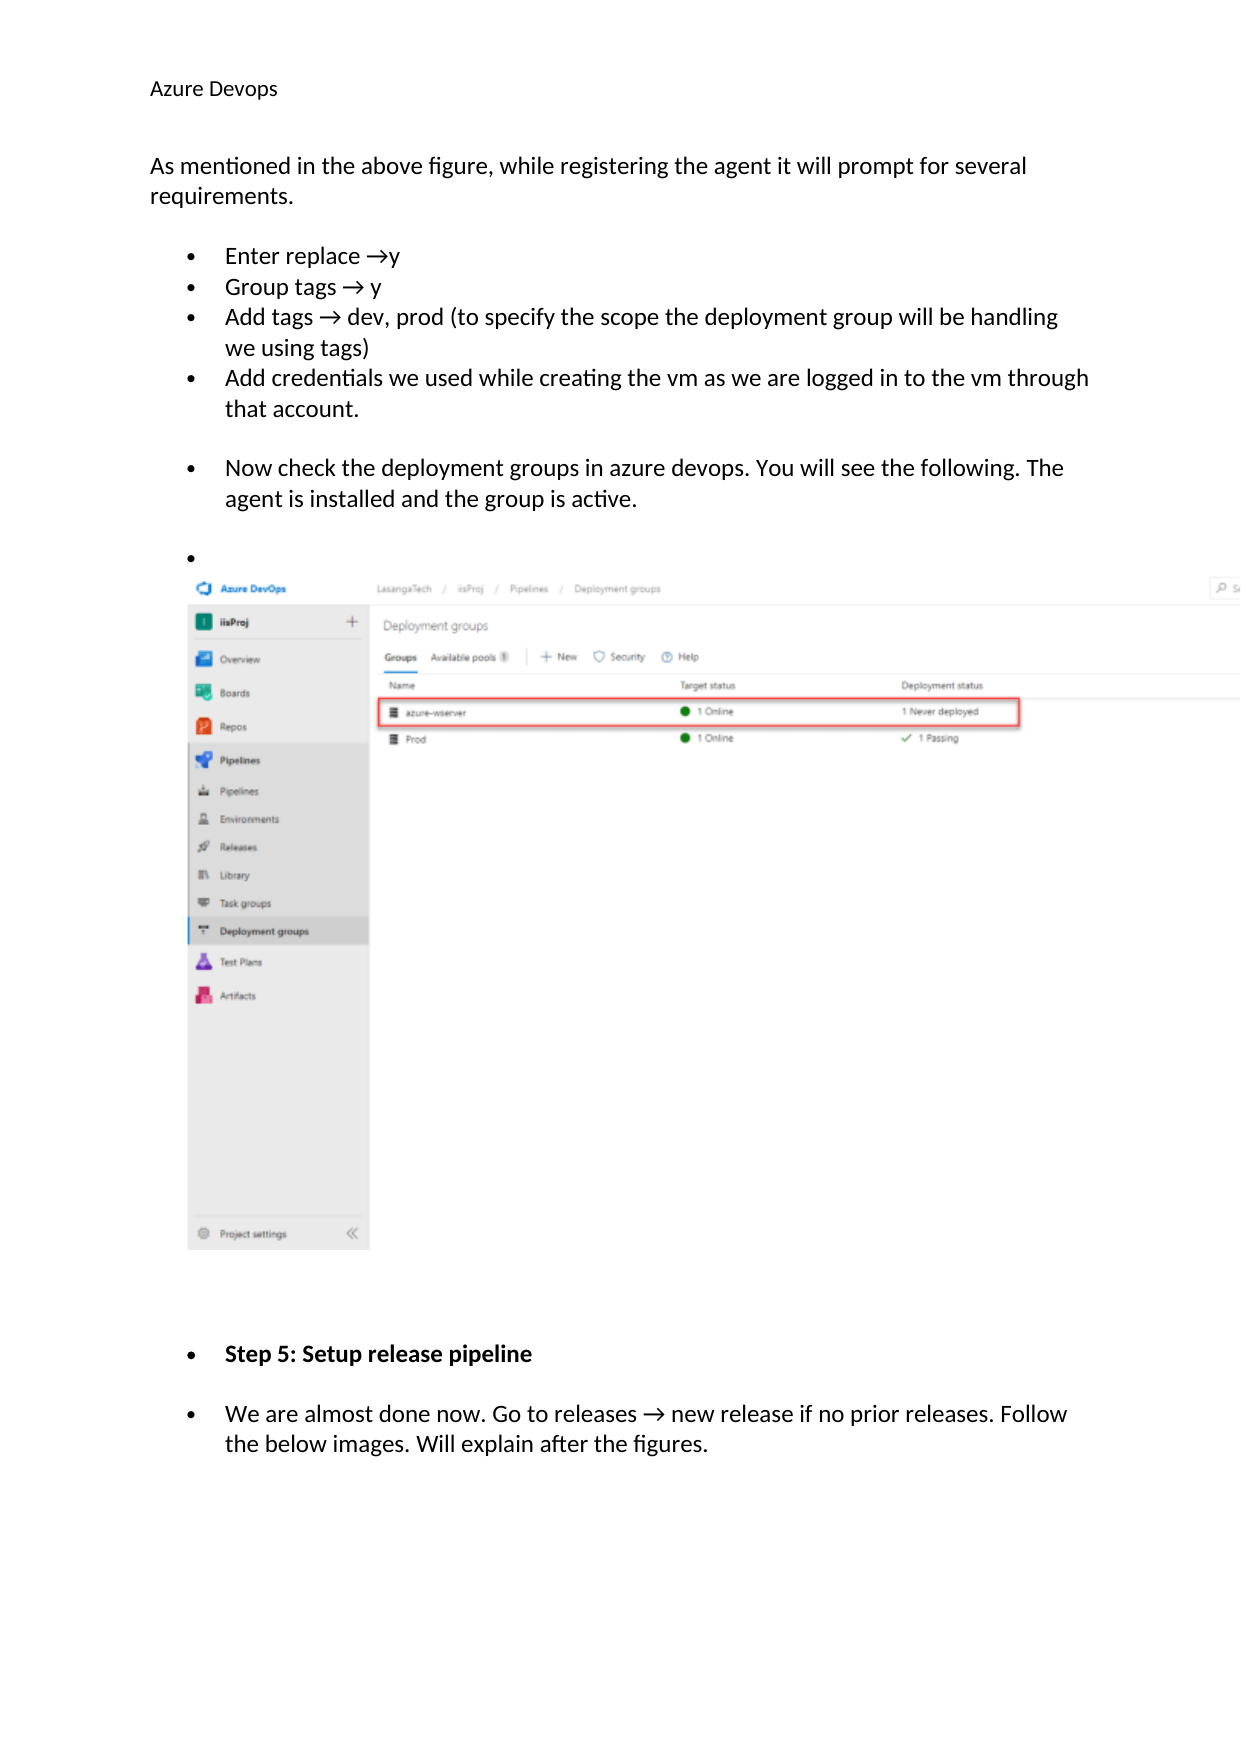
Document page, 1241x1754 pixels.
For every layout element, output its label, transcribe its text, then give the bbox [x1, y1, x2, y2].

list Add tags → dev, prod (to specify the scope the deployment group will be handling we using tags) [187, 301, 1090, 362]
list Step 5: Setup release pipeline [187, 1338, 1090, 1369]
list We are almost done now. Go to releases → new release if no prior releases. Follow the below images. Will explain after the figures. [187, 1398, 1090, 1459]
list Now check the deployment groups in azure devops. You will see the following. The agent is installed and the group is active. [187, 452, 1090, 513]
picture [187, 571, 1241, 1250]
list Enter replace →y [187, 240, 1090, 271]
list Add credentials we used while creating the vm as we are logged in to the vm through that account. [187, 362, 1090, 423]
text As mentioned in the above figure, while registering the agent it will prompt for several requirements. [150, 150, 1090, 211]
list Group tags → y [187, 271, 1090, 301]
